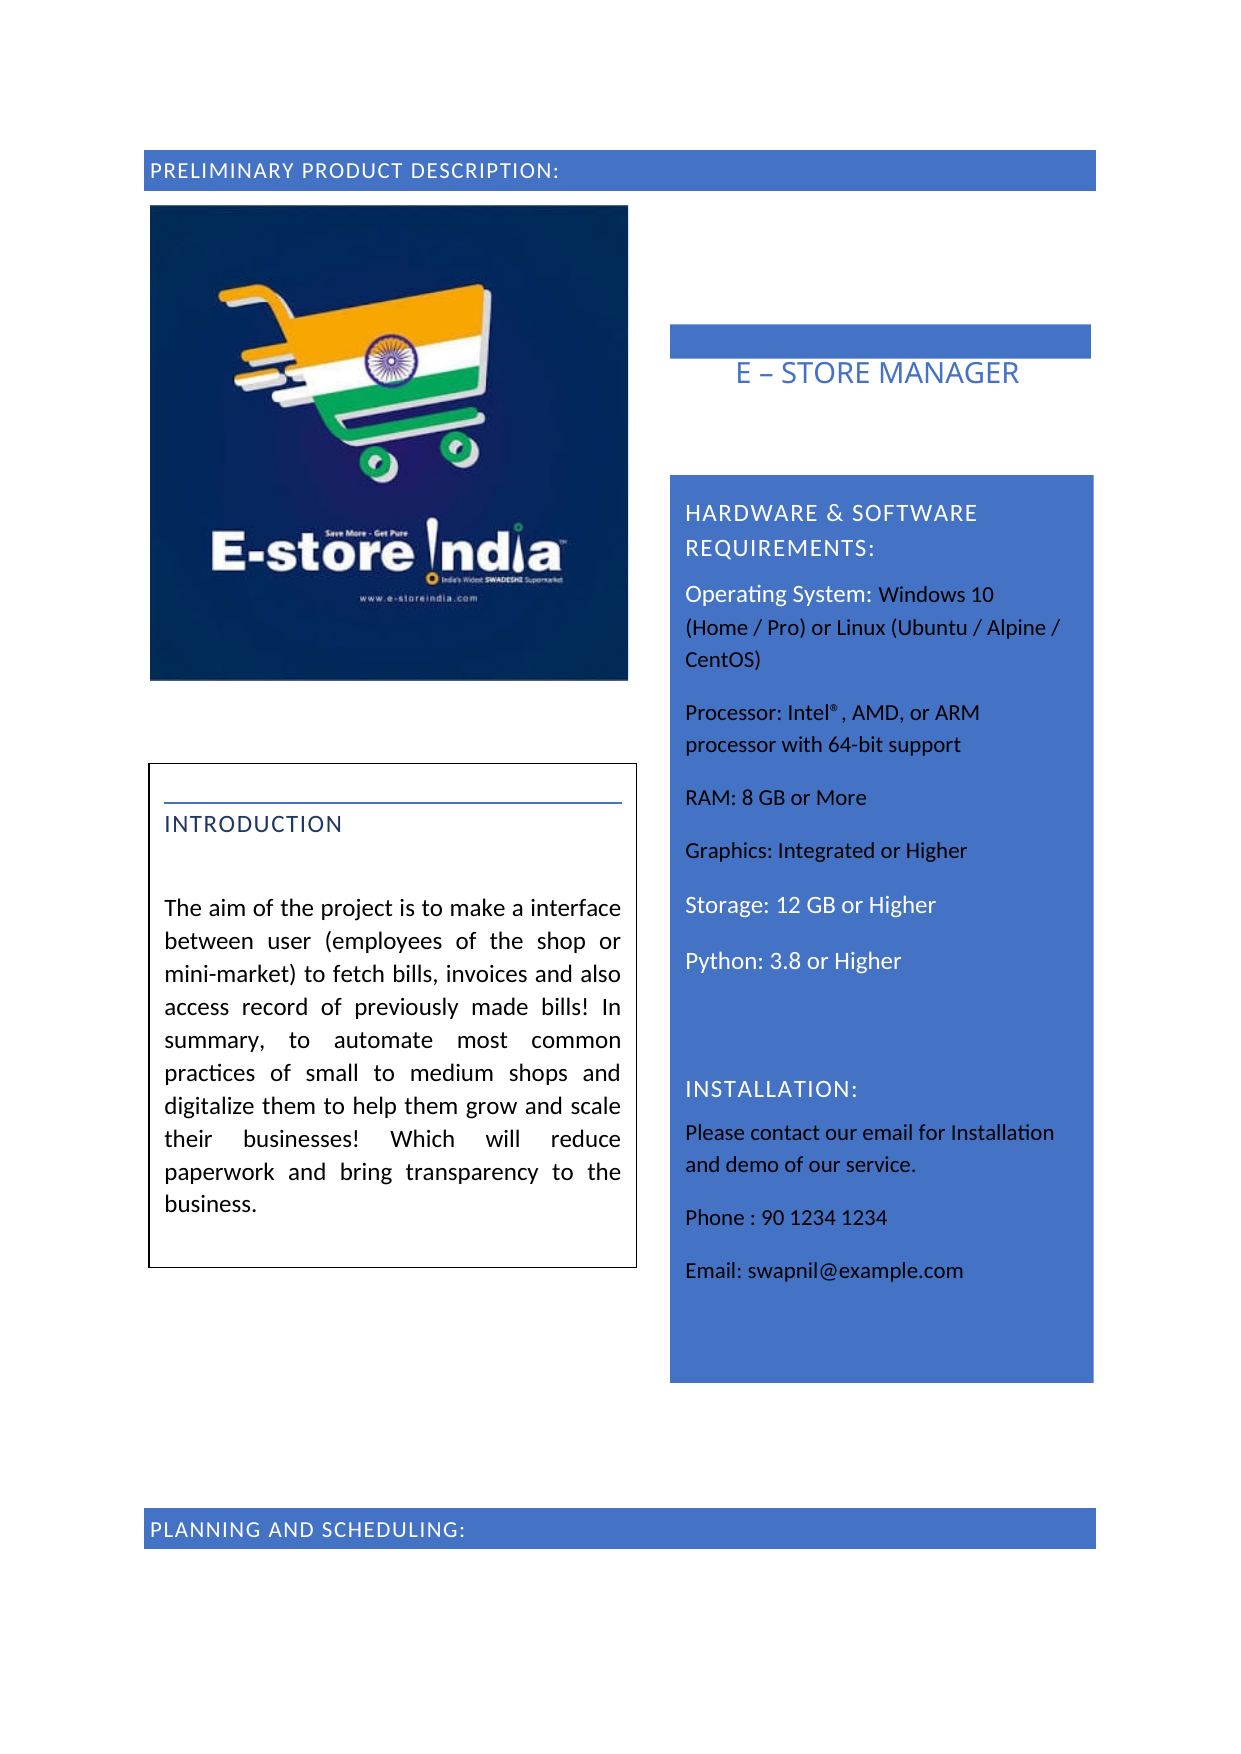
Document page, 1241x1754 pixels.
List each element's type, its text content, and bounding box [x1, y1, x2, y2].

subtitle PRELIMINARY PRODUCT DESCRIPTION: [150, 156, 1090, 184]
picture [150, 205, 629, 681]
subtitle PLANNING AND SCHEDULING: [150, 1515, 1090, 1543]
